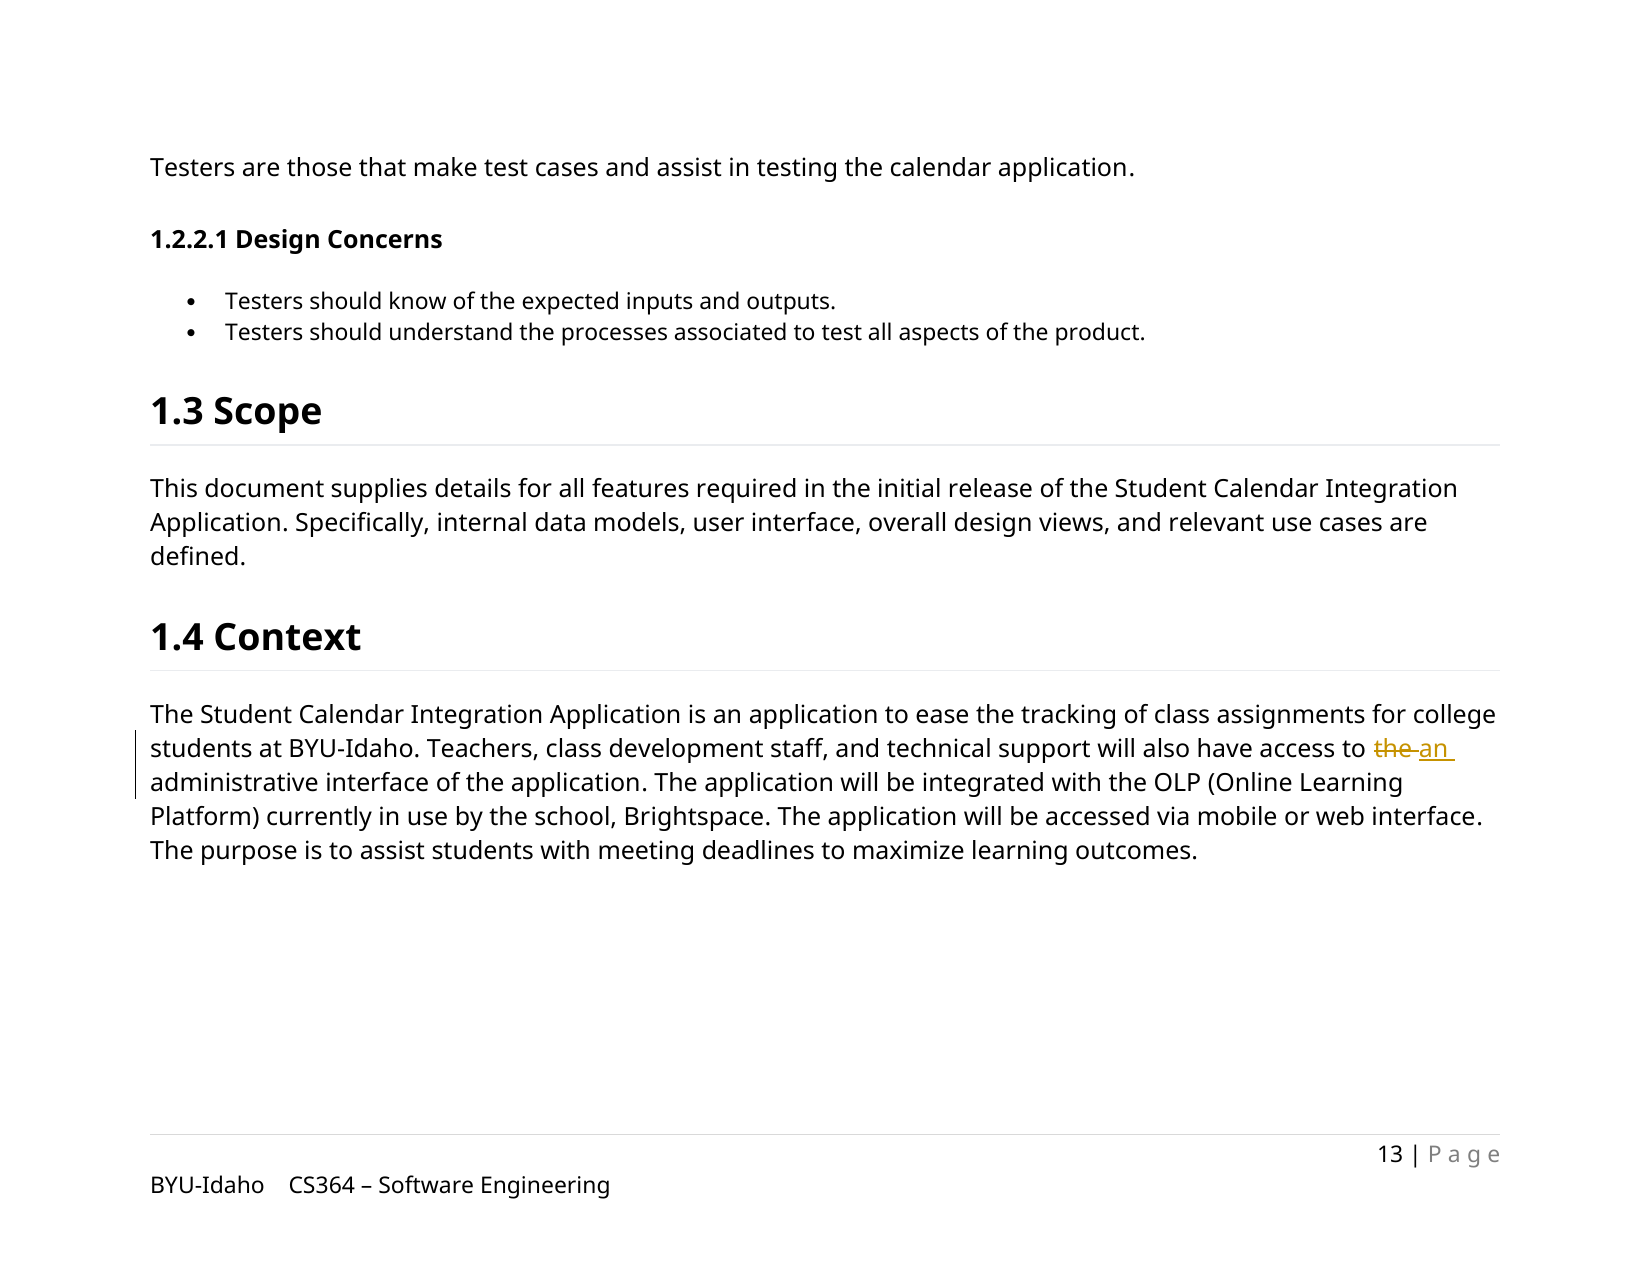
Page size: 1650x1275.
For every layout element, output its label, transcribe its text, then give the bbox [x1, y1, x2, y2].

text This document supplies details for all features required in the initial release of the Student Calendar Integration Application. Specifically, internal data models, user interface, overall design views, and relevant use cases are defined. [150, 471, 1500, 573]
text Testers are those that make test cases and assist in testing the calendar application. [150, 150, 1500, 184]
subtitle 1.4 Context [150, 610, 1500, 670]
text The Student Calendar Integration Application is an application to ease the tracking of class assignments for college students at BYU-Idaho. Teachers, class development staff, and technical support will also have access to administrative interface of the application. The application will be integrated with the OLP (Online Learning Platform) currently in use by the school, Brightspace. The application will be accessed via mobile or web interface. The purpose is to assist students with meeting deadlines to maximize learning outcomes. [150, 696, 1500, 867]
subtitle 1.2.2.1 Design Concerns [150, 222, 1500, 256]
list Testers should know of the expected inputs and outputs. [187, 285, 1500, 316]
list Testers should understand the processes associated to test all aspects of the product. [187, 316, 1500, 347]
subtitle 1.3 Scope [150, 385, 1500, 444]
